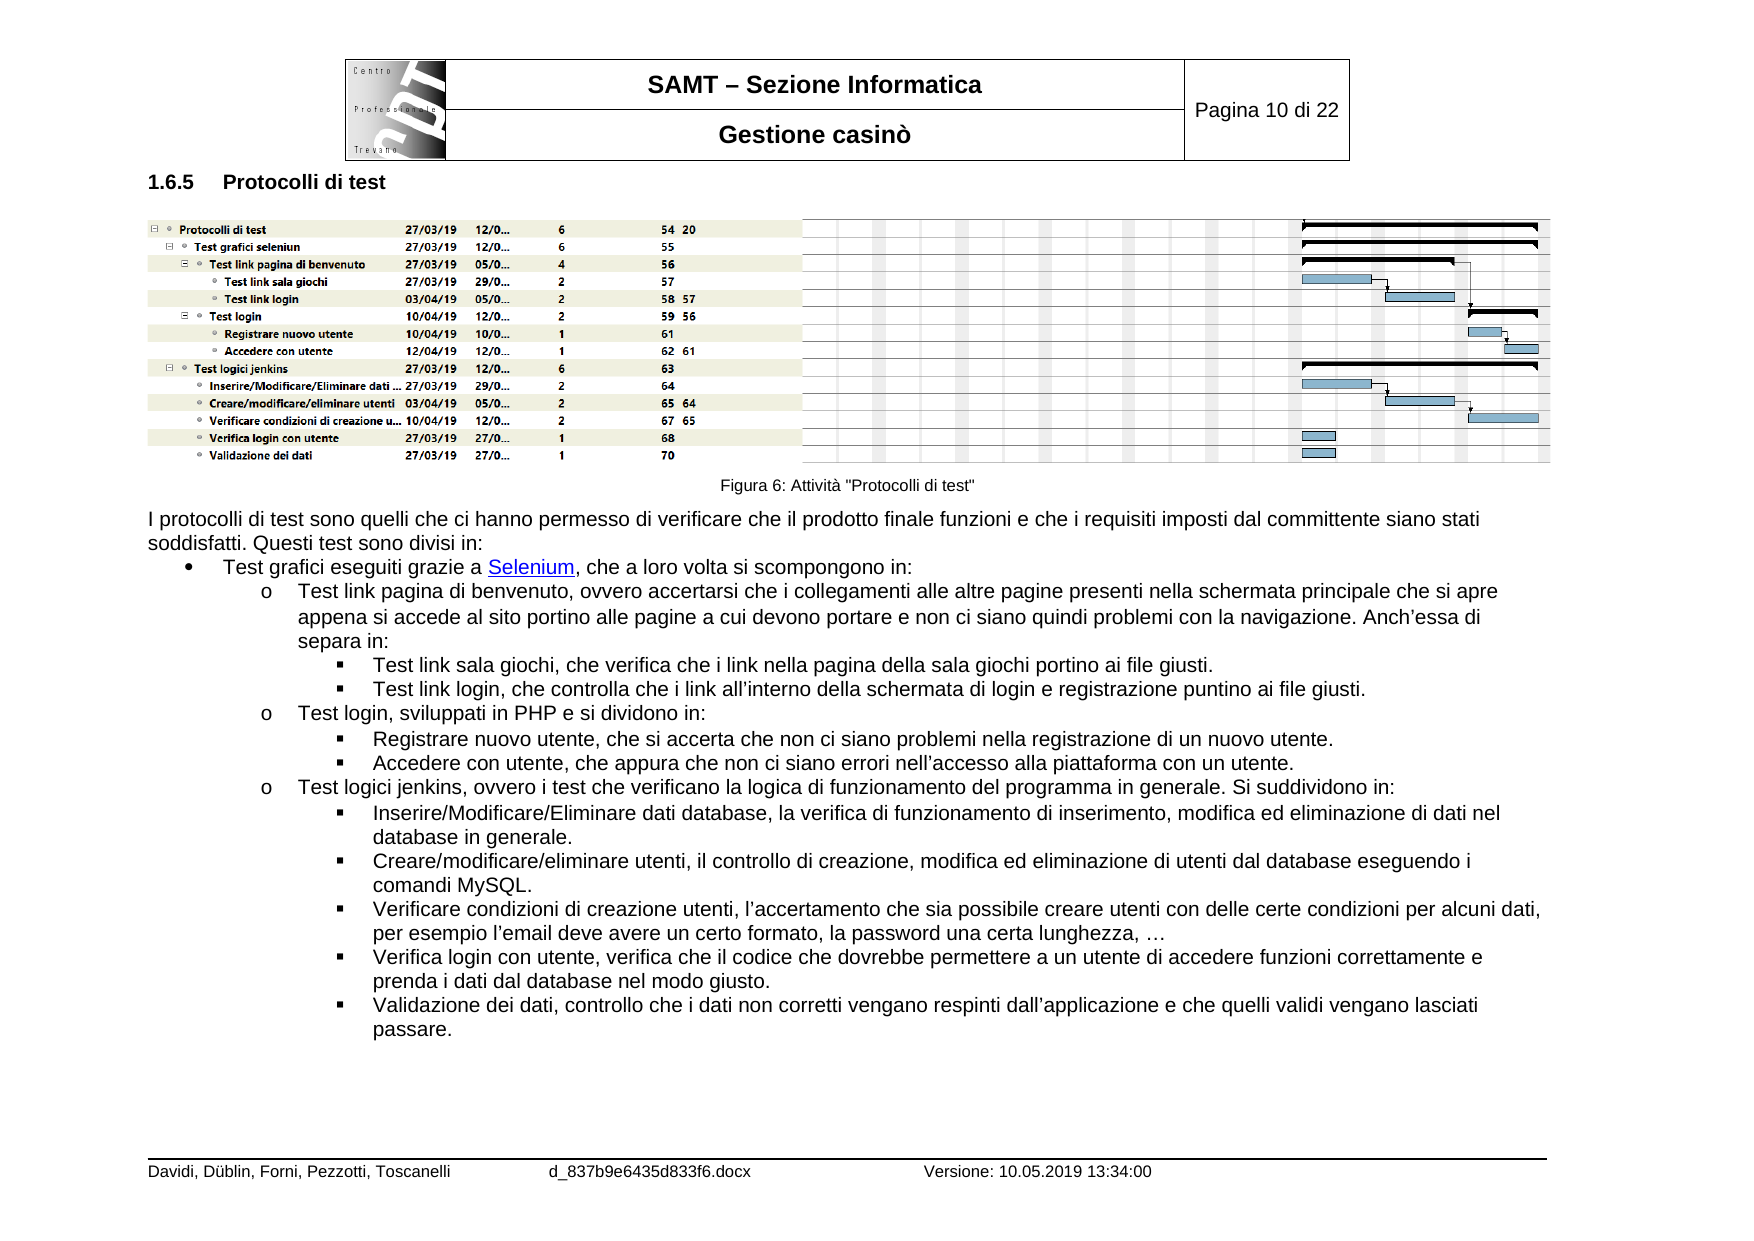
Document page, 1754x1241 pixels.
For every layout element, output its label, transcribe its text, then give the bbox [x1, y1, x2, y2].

list Validazione dei dati, controllo che i dati non corretti vengano respinti dall’applicazione e che quelli validi vengano lasciati passare. [335, 993, 1547, 1041]
list Test link login, che controlla che i link all’interno della schermata di login e registrazione puntino ai file giusti. [335, 677, 1547, 701]
picture [147, 219, 1551, 463]
list Test grafici eseguiti grazie a Selenium, che a loro volta si scompongono in: [185, 555, 1547, 579]
list Accedere con utente, che appura che non ci siano errori nell’accesso alla piattaforma con un utente. [335, 751, 1547, 775]
list Test link sala giochi, che verifica che i link nella pagina della sala giochi portino ai file giusti. [335, 653, 1547, 677]
list Test logici jenkins, ovvero i test che verificano la logica di funzionamento del programma in generale. Si suddividono in: [260, 775, 1547, 801]
list Inserire/Modificare/Eliminare dati database, la verifica di funzionamento di inserimento, modifica ed eliminazione di dati nel database in generale. [335, 801, 1547, 849]
list Verifica login con utente, verifica che il codice che dovrebbe permettere a un utente di accedere funzioni correttamente e prenda i dati dal database nel modo giusto. [335, 945, 1547, 993]
list Creare/ modificare/eliminare utenti, il controllo di creazione, modifica ed eliminazione di utenti dal database eseguendo i comandi MySQL. [335, 849, 1547, 897]
text Figura 6: Attività "Protocolli di test" [148, 476, 1547, 495]
list Verificare condizioni di creazione utenti, l’accertamento che sia possibile creare utenti con delle certe condizioni per alcuni dati, per esempio l’email deve avere un certo formato, la password una certa lunghezza, … [335, 897, 1547, 945]
list Test login, sviluppati in PHP e si dividono in: [260, 701, 1547, 727]
text I protocolli di test sono quelli che ci hanno permesso di verificare che il prodotto finale funzioni e che i requisiti imposti dal committente siano stati soddisfatti. Questi test sono divisi in: [148, 507, 1547, 555]
subtitle Protocolli di test [148, 170, 1547, 194]
list Registrare nuovo utente, che si accerta che non ci siano problemi nella registrazione di un nuovo utente. [335, 727, 1547, 751]
list Test link pagina di benvenuto, ovvero accertarsi che i collegamenti alle altre pagine presenti nella schermata principale che si apre appena si accede al sito portino alle pagine a cui devono portare e non ci siano quindi problemi con la navigazione. Anch’essa di separa in: [260, 579, 1547, 653]
picture [346, 60, 445, 159]
